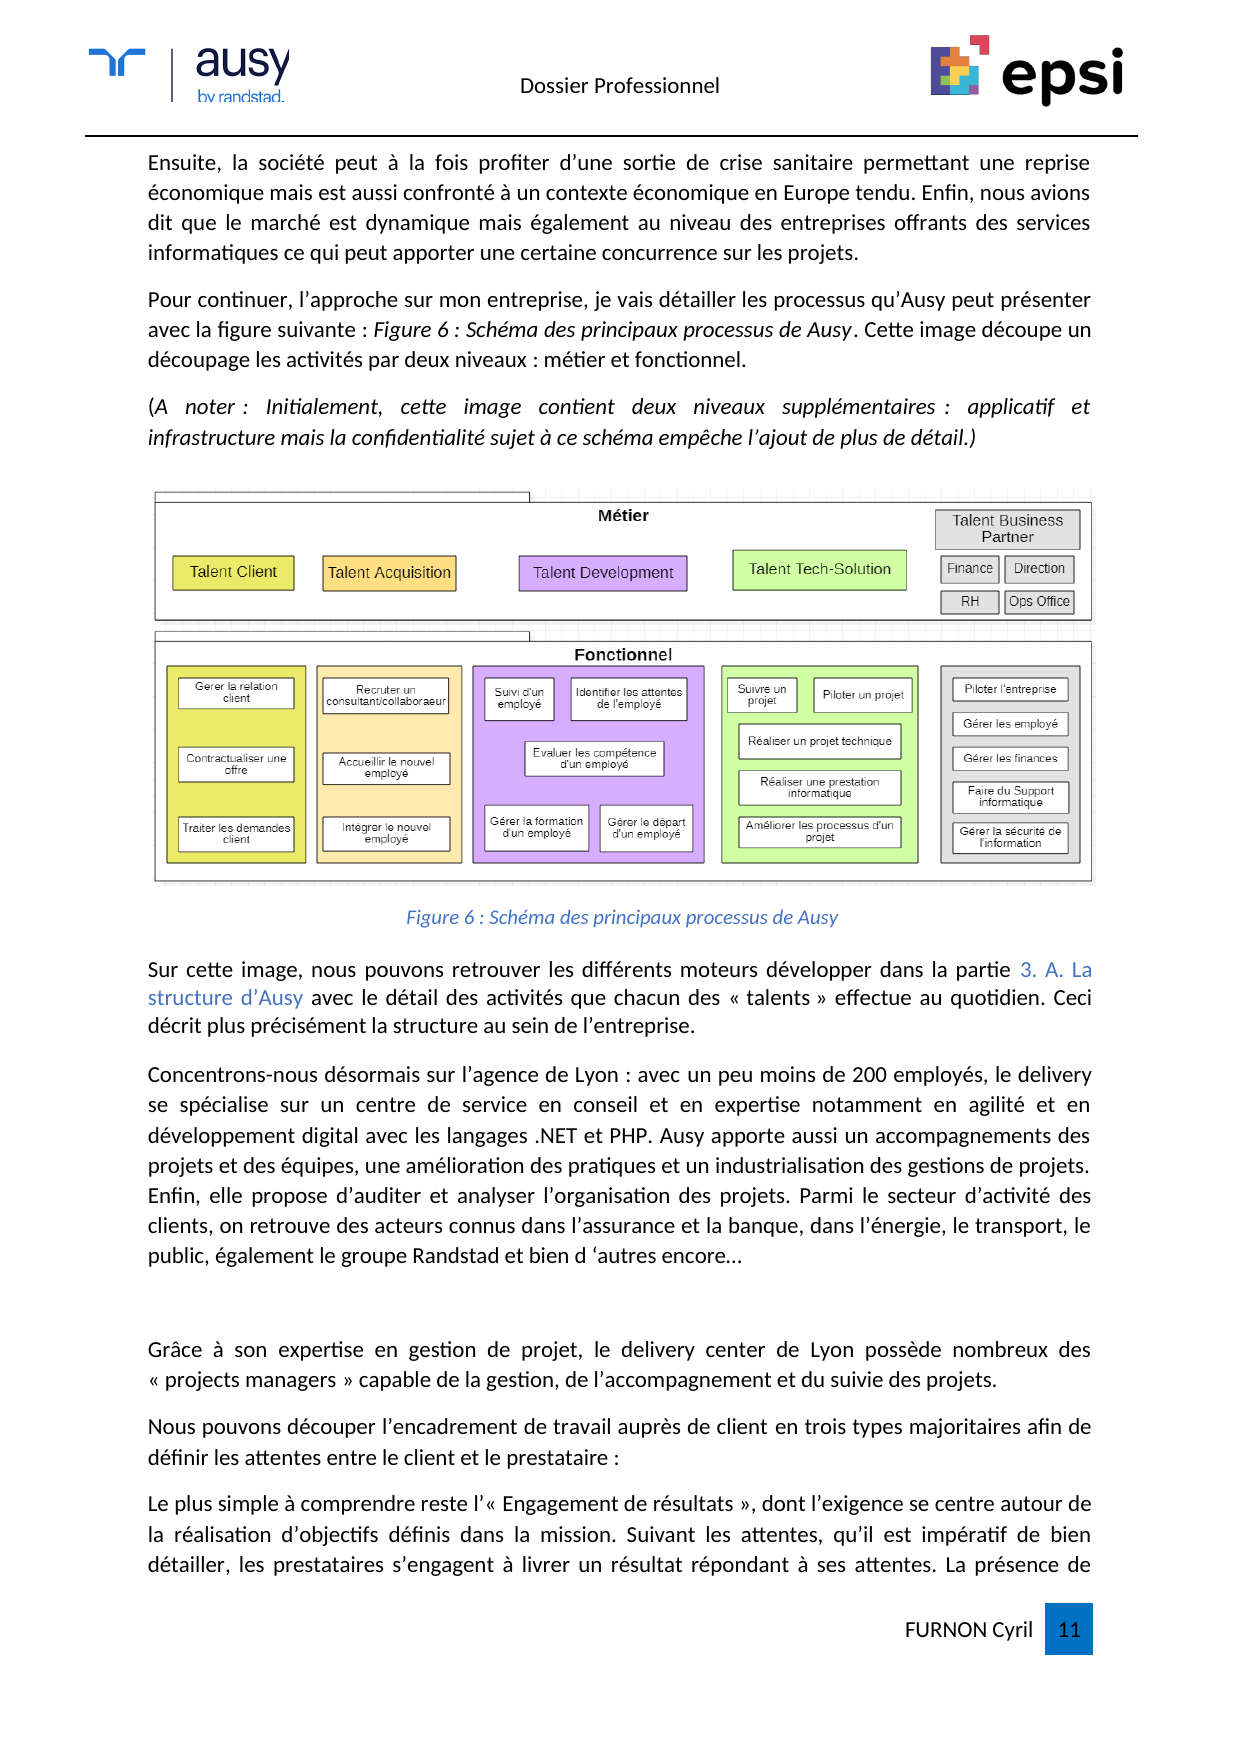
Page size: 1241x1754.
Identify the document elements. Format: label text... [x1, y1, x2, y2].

picture [88, 48, 289, 102]
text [148, 1489, 1093, 1578]
text Grâce à son expertise en gestion de projet, le delivery center de Lyon possède nombreux des « projects managers » capable de la gestion, de l’accompagnement et du suivie des projets. [148, 1335, 1093, 1393]
text Ensuite, la société peut à la fois profiter d’une sortie de crise sanitaire permettant une reprise économique mais est aussi confronté à un contexte économique en Europe tendu. Enfin, nous avions dit que le marché est dynamique mais également au niveau des entreprises offrants des services informatiques ce qui peut apporter une certaine concurrence sur les projets. [148, 148, 1093, 266]
text Nous pouvons découper l’encadrement de travail auprès de client en trois types majoritaires afin de définir les attentes entre le client et le prestataire : [148, 1412, 1093, 1471]
text Concentrons-nous désormais sur l’agence de Lyon : avec un peu moins de 200 employés, le delivery se spécialise sur un centre de service en conseil et en expertise notamment en agilité et en développement digital avec les langages .NET et PHP. Ausy apporte aussi un accompagnements des projets et des équipes, une amélioration des pratiques et un industrialisation des gestions de projets. Enfin, elle propose d’auditer et analyser l’organisation des projets. Parmi le secteur d’activité des clients, on retrouve des acteurs connus dans l’assurance et la banque, dans l’énergie, le transport, le public, également le groupe Randstad et bien d ‘autres encore… [148, 1060, 1093, 1269]
picture [150, 487, 1096, 886]
text (A noter : Initialement, cette image contient deux niveaux supplémentaires : applicatif et infrastructure mais la confidentialité sujet à ce schéma empêche l’ajout de plus de détail.) [148, 392, 1093, 451]
text Pour continuer, l’approche sur mon entreprise, je vais détailler les processus qu’Ausy peut présenter avec la figure suivante : Figure 6 : Schéma des principaux processus de Ausy. Cette image découpe un découpage les activités par deux niveaux : métier et fonctionnel. [148, 285, 1093, 373]
